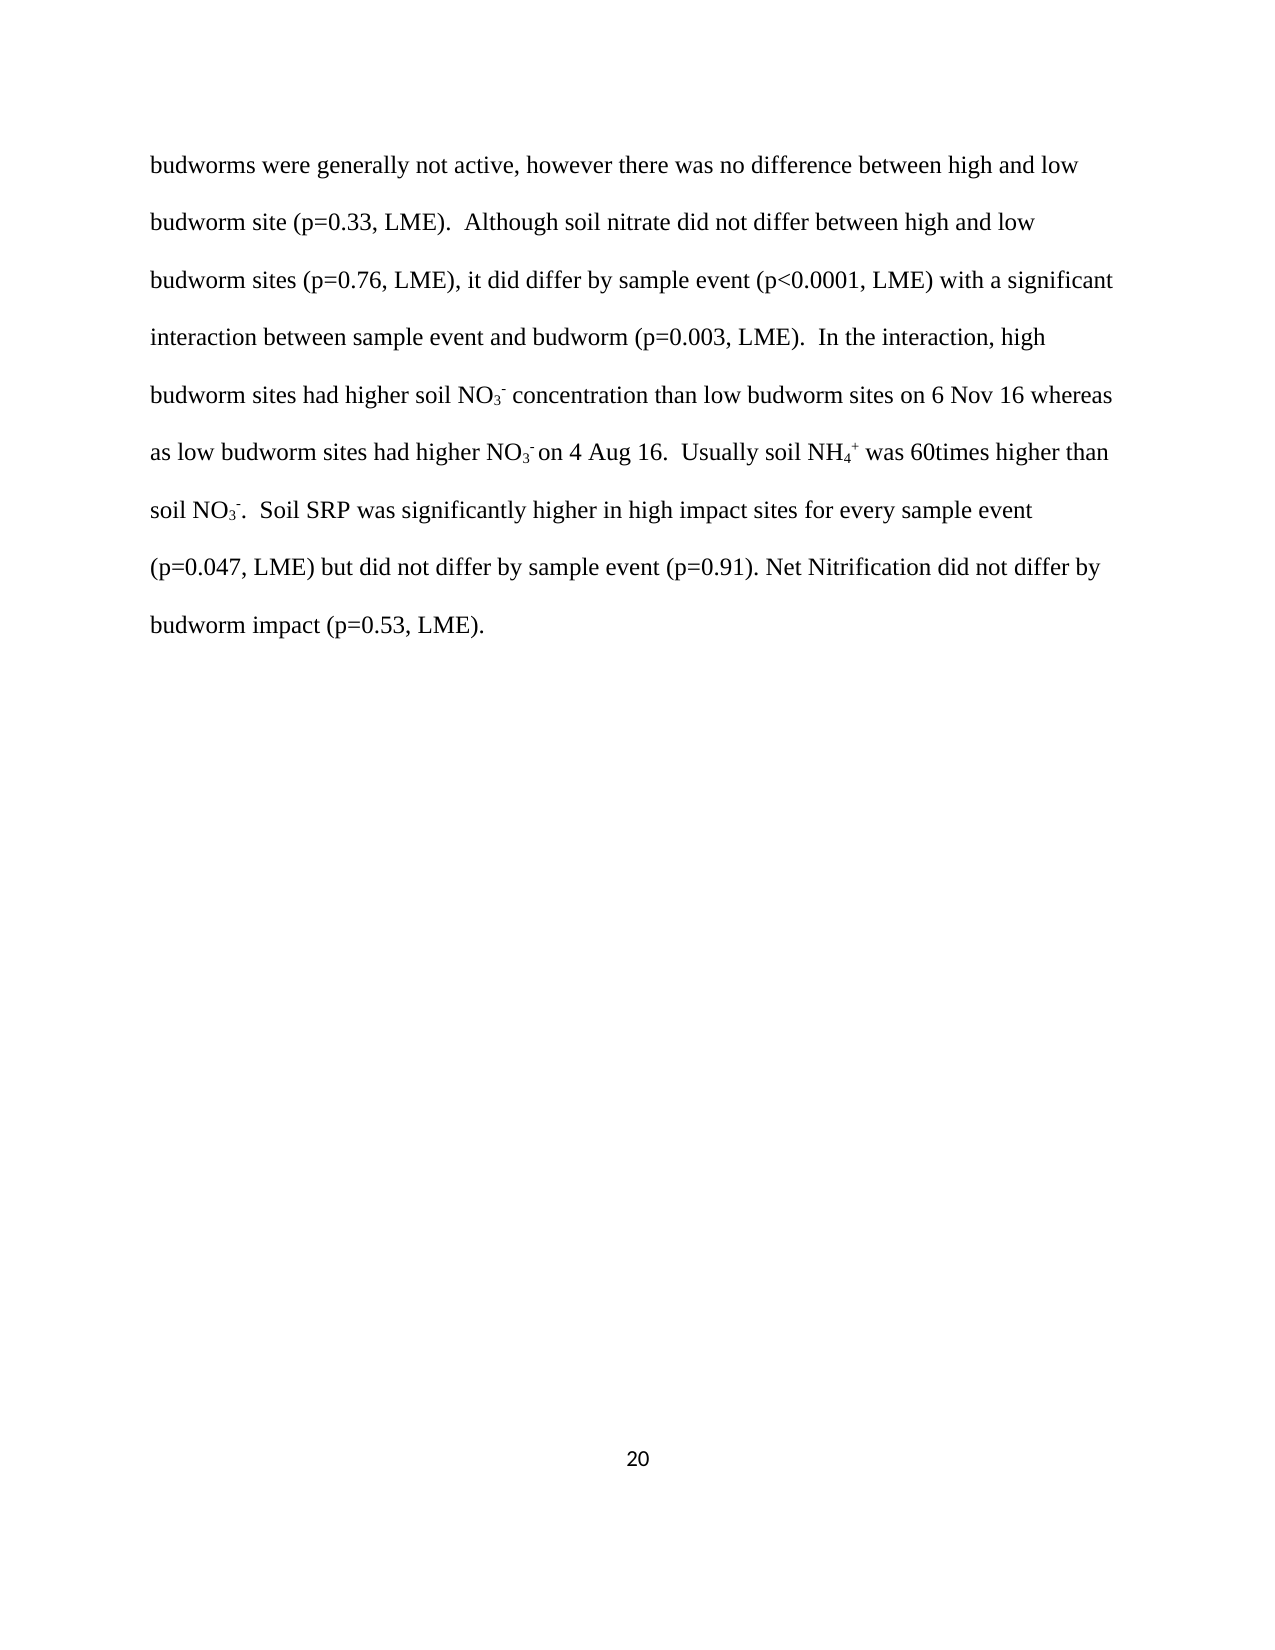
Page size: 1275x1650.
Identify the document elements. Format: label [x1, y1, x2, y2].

text [150, 150, 1125, 639]
